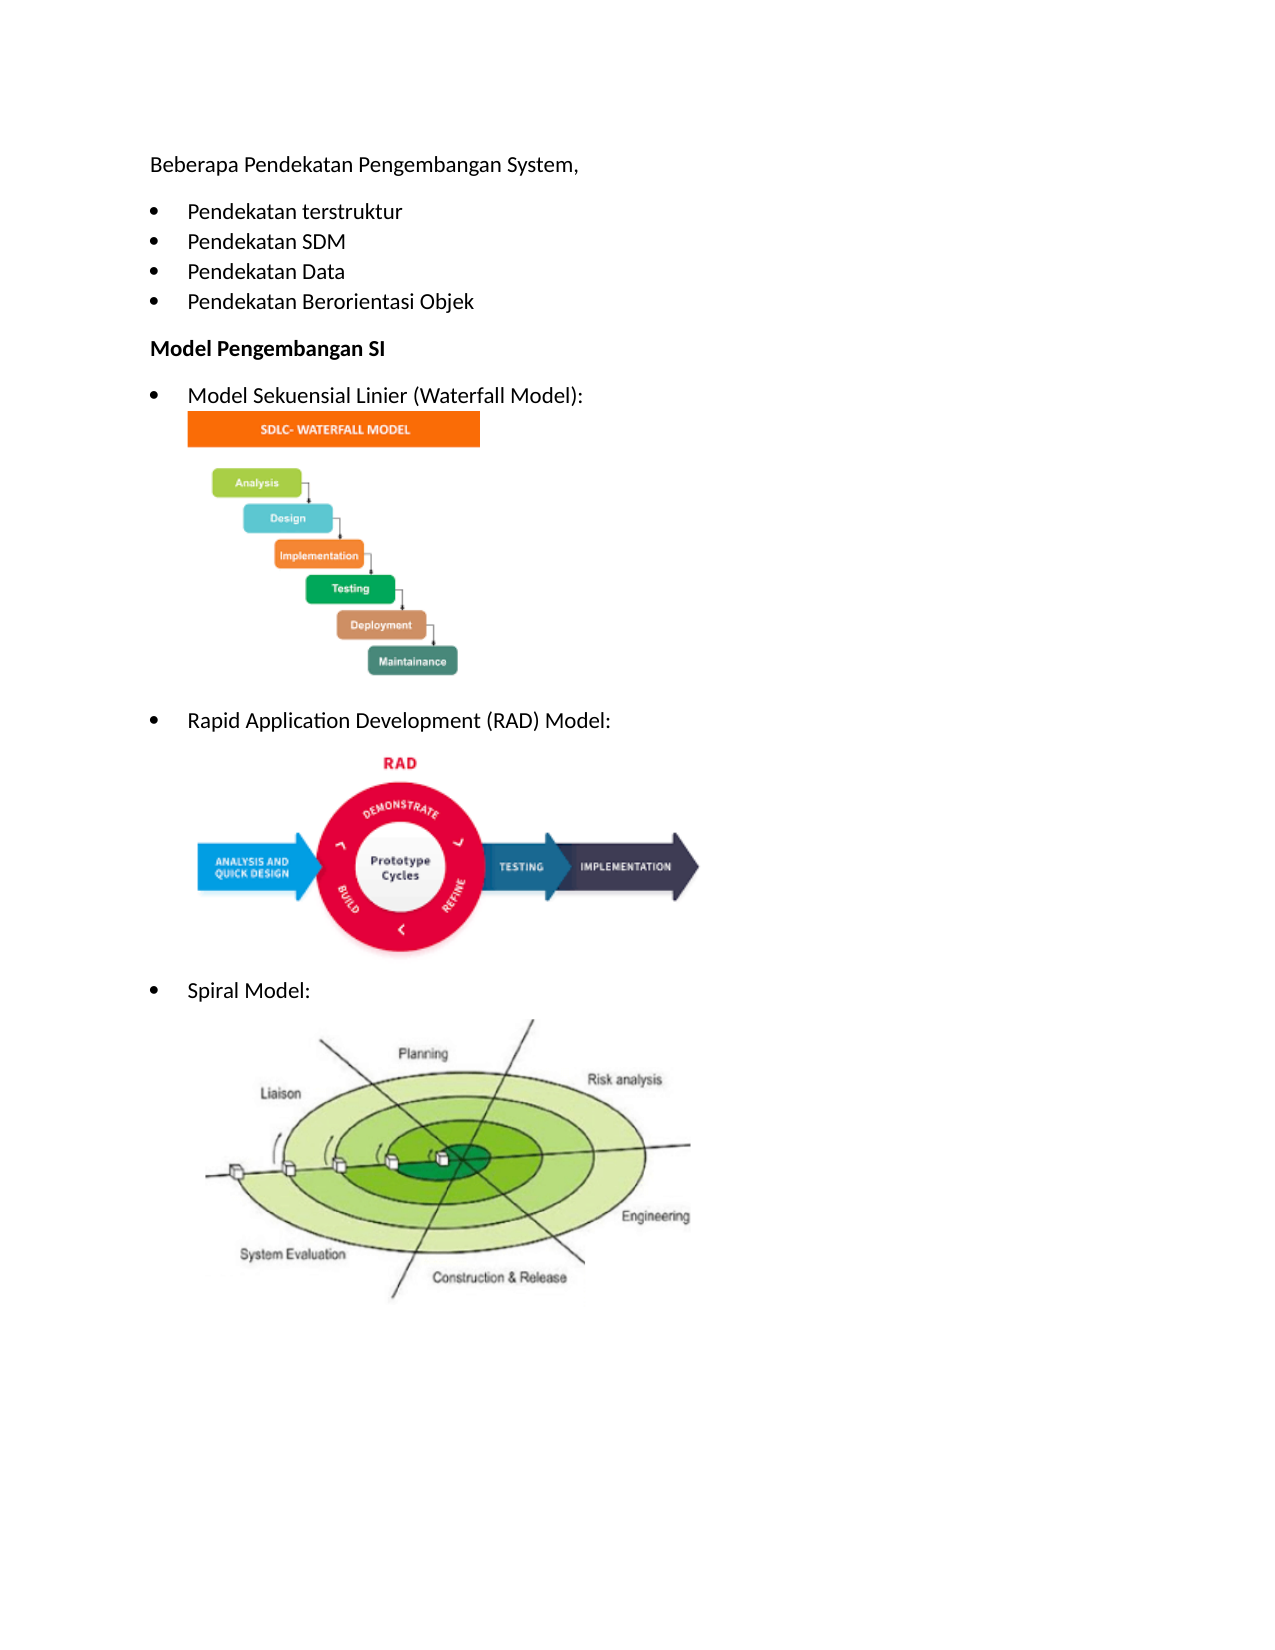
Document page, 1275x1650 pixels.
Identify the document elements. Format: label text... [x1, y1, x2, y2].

picture [187, 1006, 721, 1307]
list Spiral Model: [150, 976, 1125, 1004]
list Pendekatan SDM [150, 227, 1125, 255]
picture [187, 736, 705, 974]
list Rapid Application Development (RAD) Model: [150, 706, 1125, 734]
list Pendekatan terstruktur [150, 197, 1125, 225]
text Beberapa Pendekatan Pengembangan System, [150, 150, 1125, 178]
list Pendekatan Data [150, 257, 1125, 285]
list Pendekatan Berorientasi Objek [150, 287, 1125, 316]
picture [187, 411, 480, 704]
list Model Sekuensial Linier (Waterfall Model): [150, 381, 1125, 409]
text Model Pengembangan SI [150, 334, 1125, 362]
